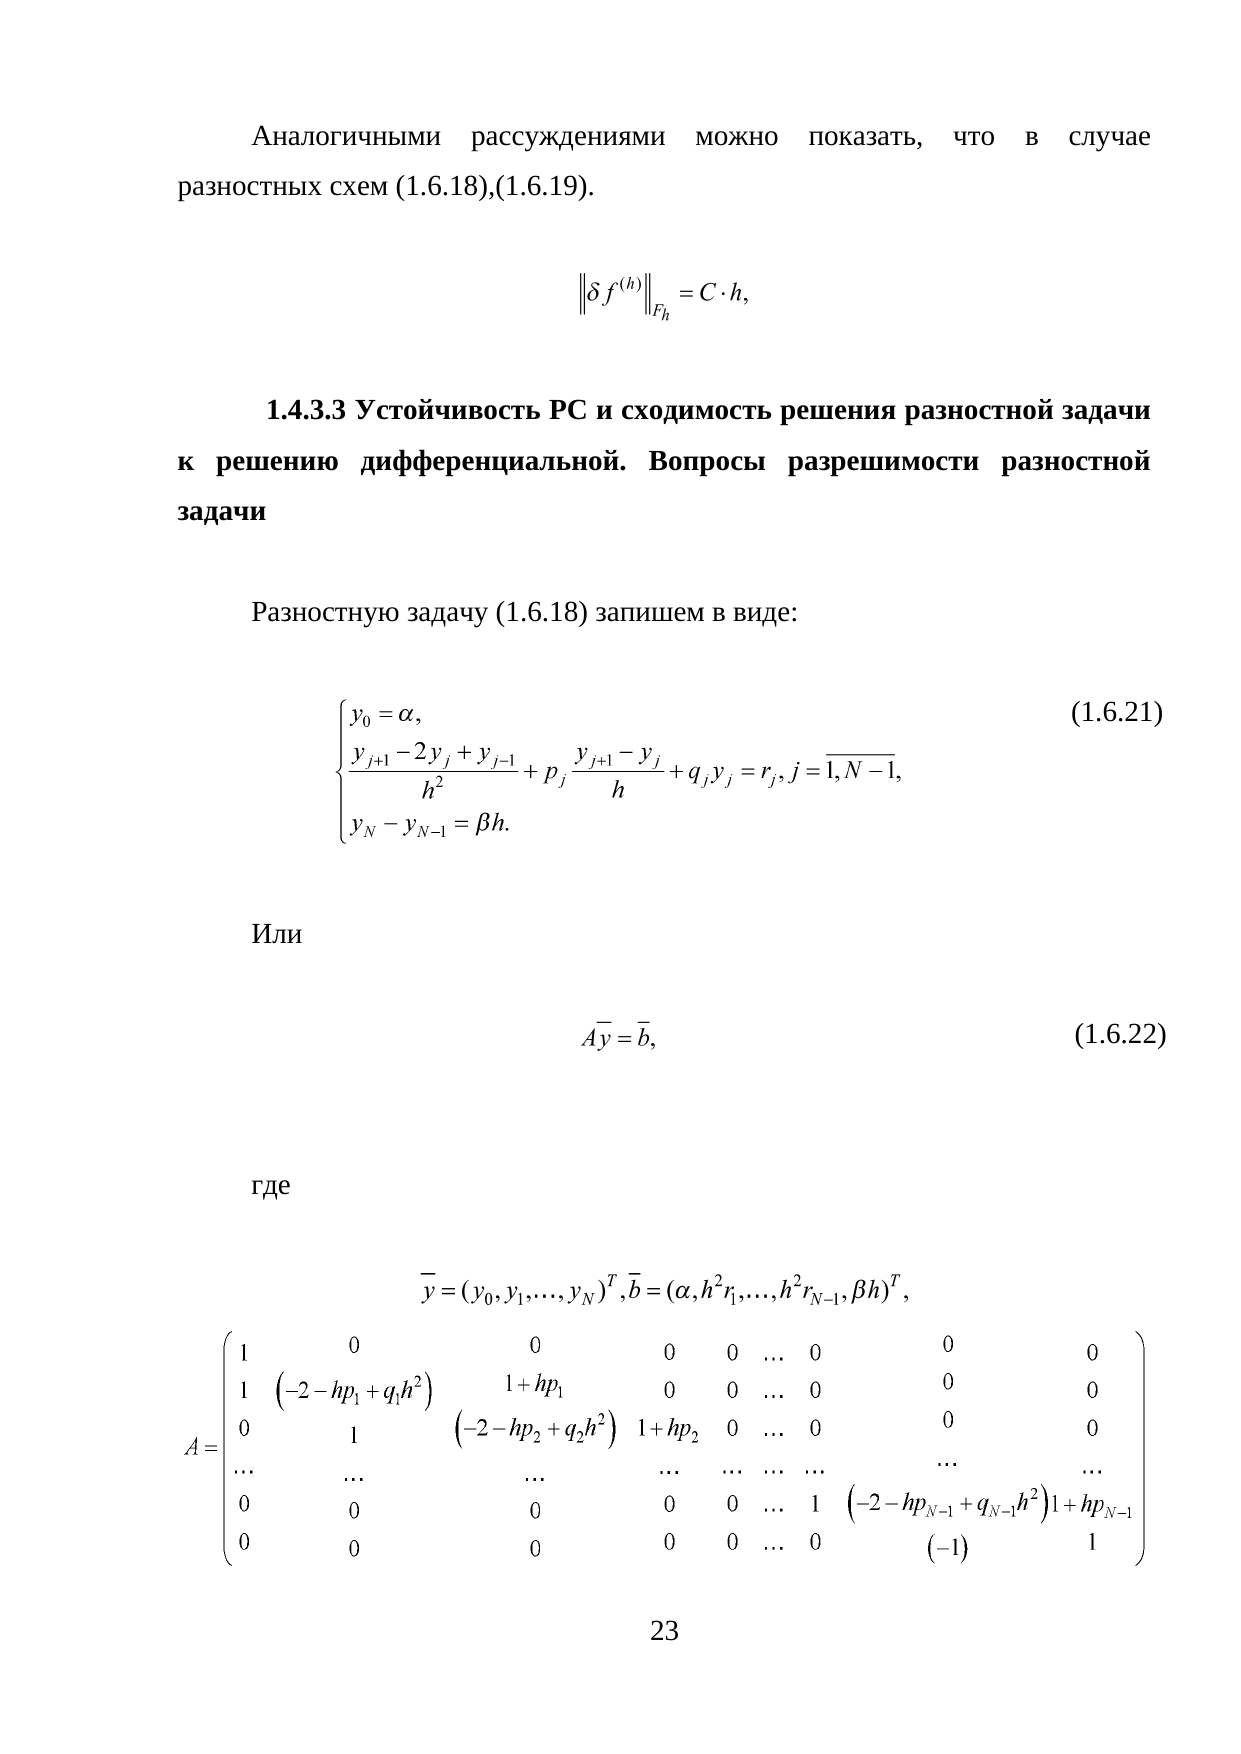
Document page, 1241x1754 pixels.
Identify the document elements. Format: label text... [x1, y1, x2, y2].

picture [180, 1327, 1149, 1570]
picture [576, 269, 753, 326]
picture [577, 1016, 660, 1056]
text где [177, 1167, 1152, 1201]
text Аналогичными рассуждениями можно показать, что в случае разностных схем (1.6.18),(1.6.19). [177, 118, 1152, 202]
picture [331, 694, 905, 849]
text Или [177, 916, 1152, 949]
text Разностную задачу (1.6.18) запишем в виде: [177, 594, 1152, 627]
list Устойчивость РС и сходимость решения разностной задачи к решению дифференциальной. Вопросы разрешимости разностной задачи [177, 392, 1152, 527]
picture [417, 1268, 912, 1311]
table_header [177, 1017, 1059, 1117]
table_header [177, 694, 1059, 866]
table_header [1060, 694, 1174, 866]
table_header [1060, 1017, 1174, 1117]
